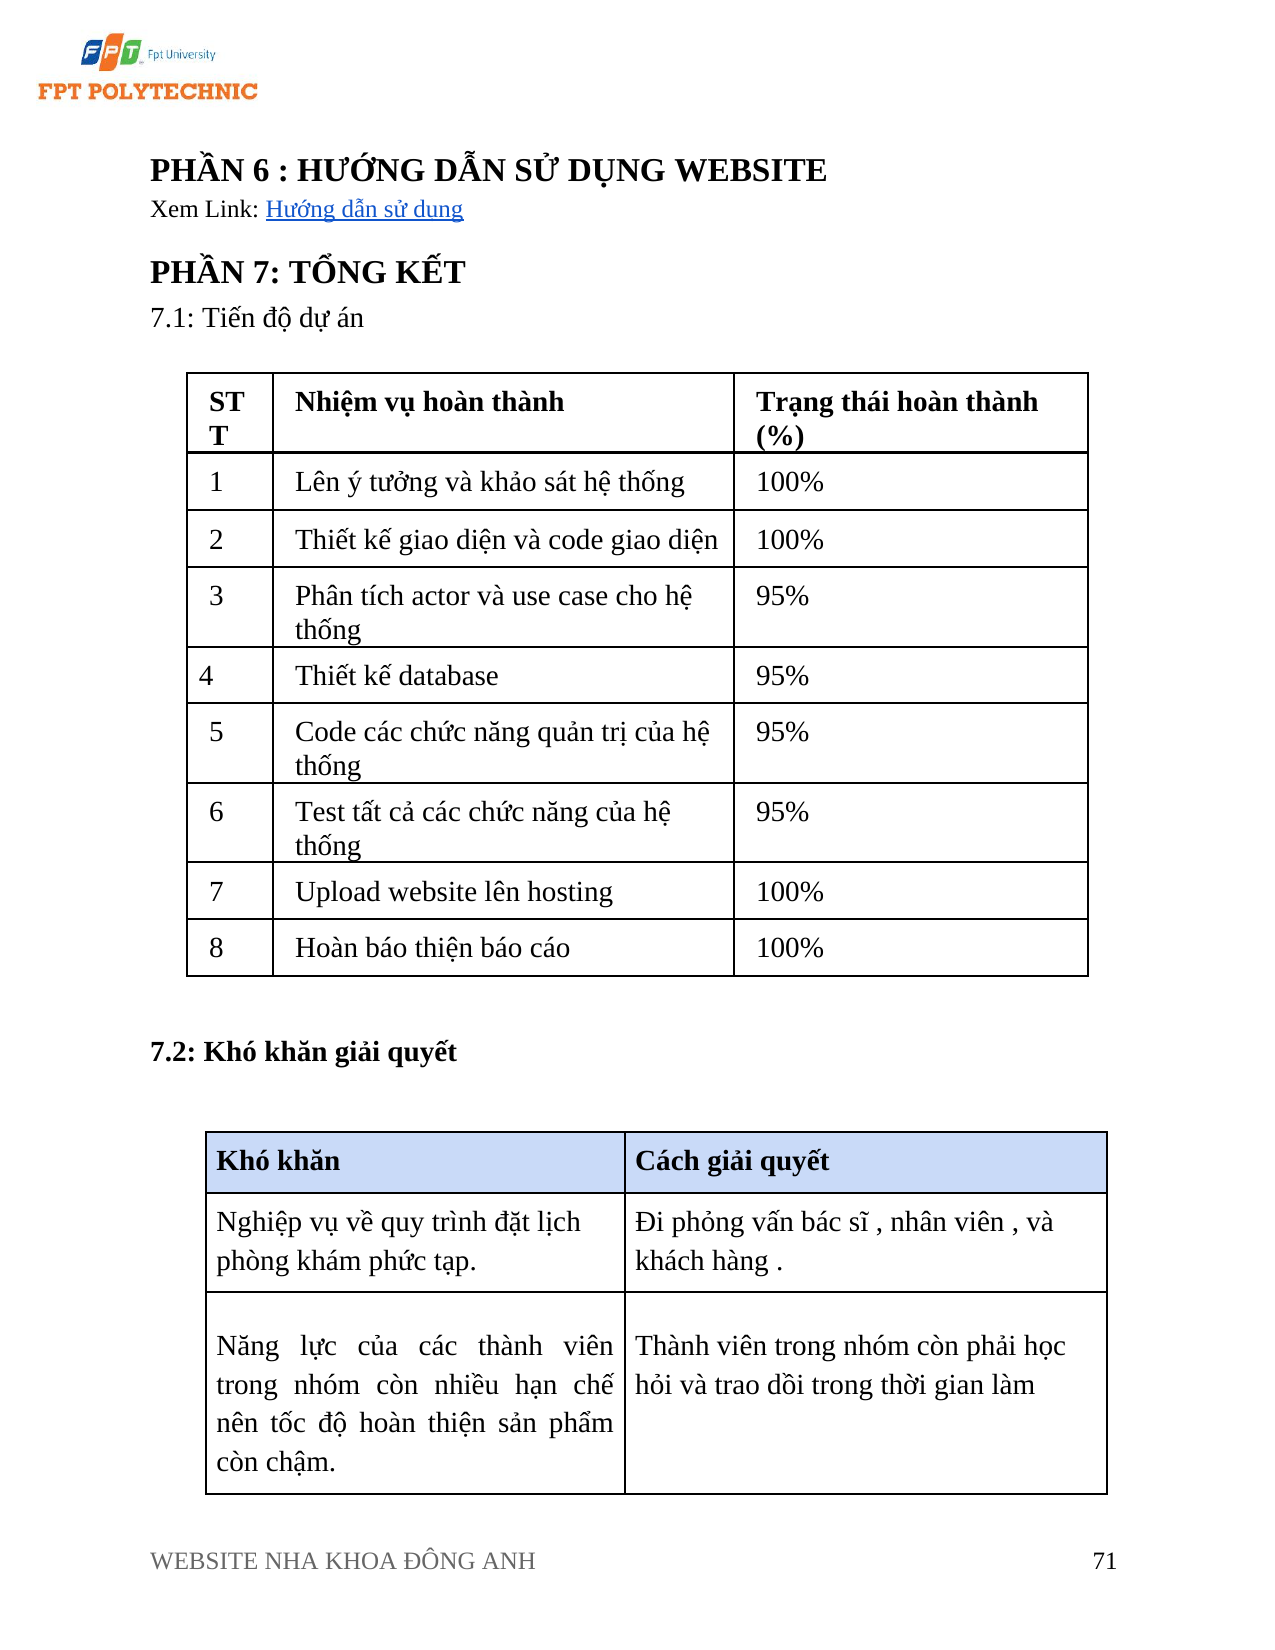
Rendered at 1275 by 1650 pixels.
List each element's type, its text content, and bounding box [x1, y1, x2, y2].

table_cell 5 [188, 704, 272, 782]
table_cell 8 [188, 920, 272, 975]
table_cell 2 [188, 511, 272, 566]
table_cell Thiết kế giao diện và code giao diện [274, 511, 733, 566]
table_cell Hoàn báo thiện báo cáo [274, 920, 733, 975]
table_cell 100% [735, 511, 1087, 566]
subtitle 7.1: Tiến độ dự án [150, 300, 1125, 334]
table_cell Lên ý tưởng và khảo sát hệ thống [274, 454, 733, 509]
table_header Nhiệm vụ hoàn thành [274, 374, 733, 451]
table_cell Phân tích actor và use case cho hệ thống [274, 568, 733, 646]
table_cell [207, 1293, 624, 1492]
table_header STT [188, 374, 272, 451]
table_cell 1 [188, 454, 272, 509]
table_cell 100% [735, 863, 1087, 918]
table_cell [626, 1293, 1106, 1492]
picture [36, 18, 259, 127]
table_header Cách giải quyết [626, 1133, 1106, 1192]
table_header Trạng thái hoàn thành (%) [735, 374, 1087, 451]
table_cell 95% [735, 568, 1087, 646]
text Xem Link: Hướng dẫn sử dụng [150, 194, 1125, 223]
table_header Khó khăn [207, 1133, 624, 1192]
subtitle PHẦN 6 : HƯỚNG DẪN SỬ DỤNG WEBSITE [150, 150, 1125, 188]
table_cell 6 [188, 784, 272, 861]
table_cell 95% [735, 648, 1087, 702]
table_cell Đi phỏng vấn bác sĩ , nhân viên , và khách hàng . [626, 1194, 1106, 1291]
table_cell Thiết kế database [274, 648, 733, 702]
table_cell 3 [188, 568, 272, 646]
table_cell 4 [188, 648, 272, 702]
table_cell Code các chức năng quản trị của hệ thống [274, 704, 733, 782]
table_cell 100% [735, 454, 1087, 509]
table_cell Upload website lên hosting [274, 863, 733, 918]
table_cell 95% [735, 704, 1087, 782]
subtitle 7.2: Khó khăn giải quyết [150, 1034, 1125, 1068]
subtitle PHẦN 7: TỔNG KẾT [150, 252, 1125, 290]
table_cell Test tất cả các chức năng của hệ thống [274, 784, 733, 861]
table_cell 95% [735, 784, 1087, 861]
table_cell 100% [735, 920, 1087, 975]
table_cell Nghiệp vụ về quy trình đặt lịch phòng khám phức tạp. [207, 1194, 624, 1291]
table_cell 7 [188, 863, 272, 918]
